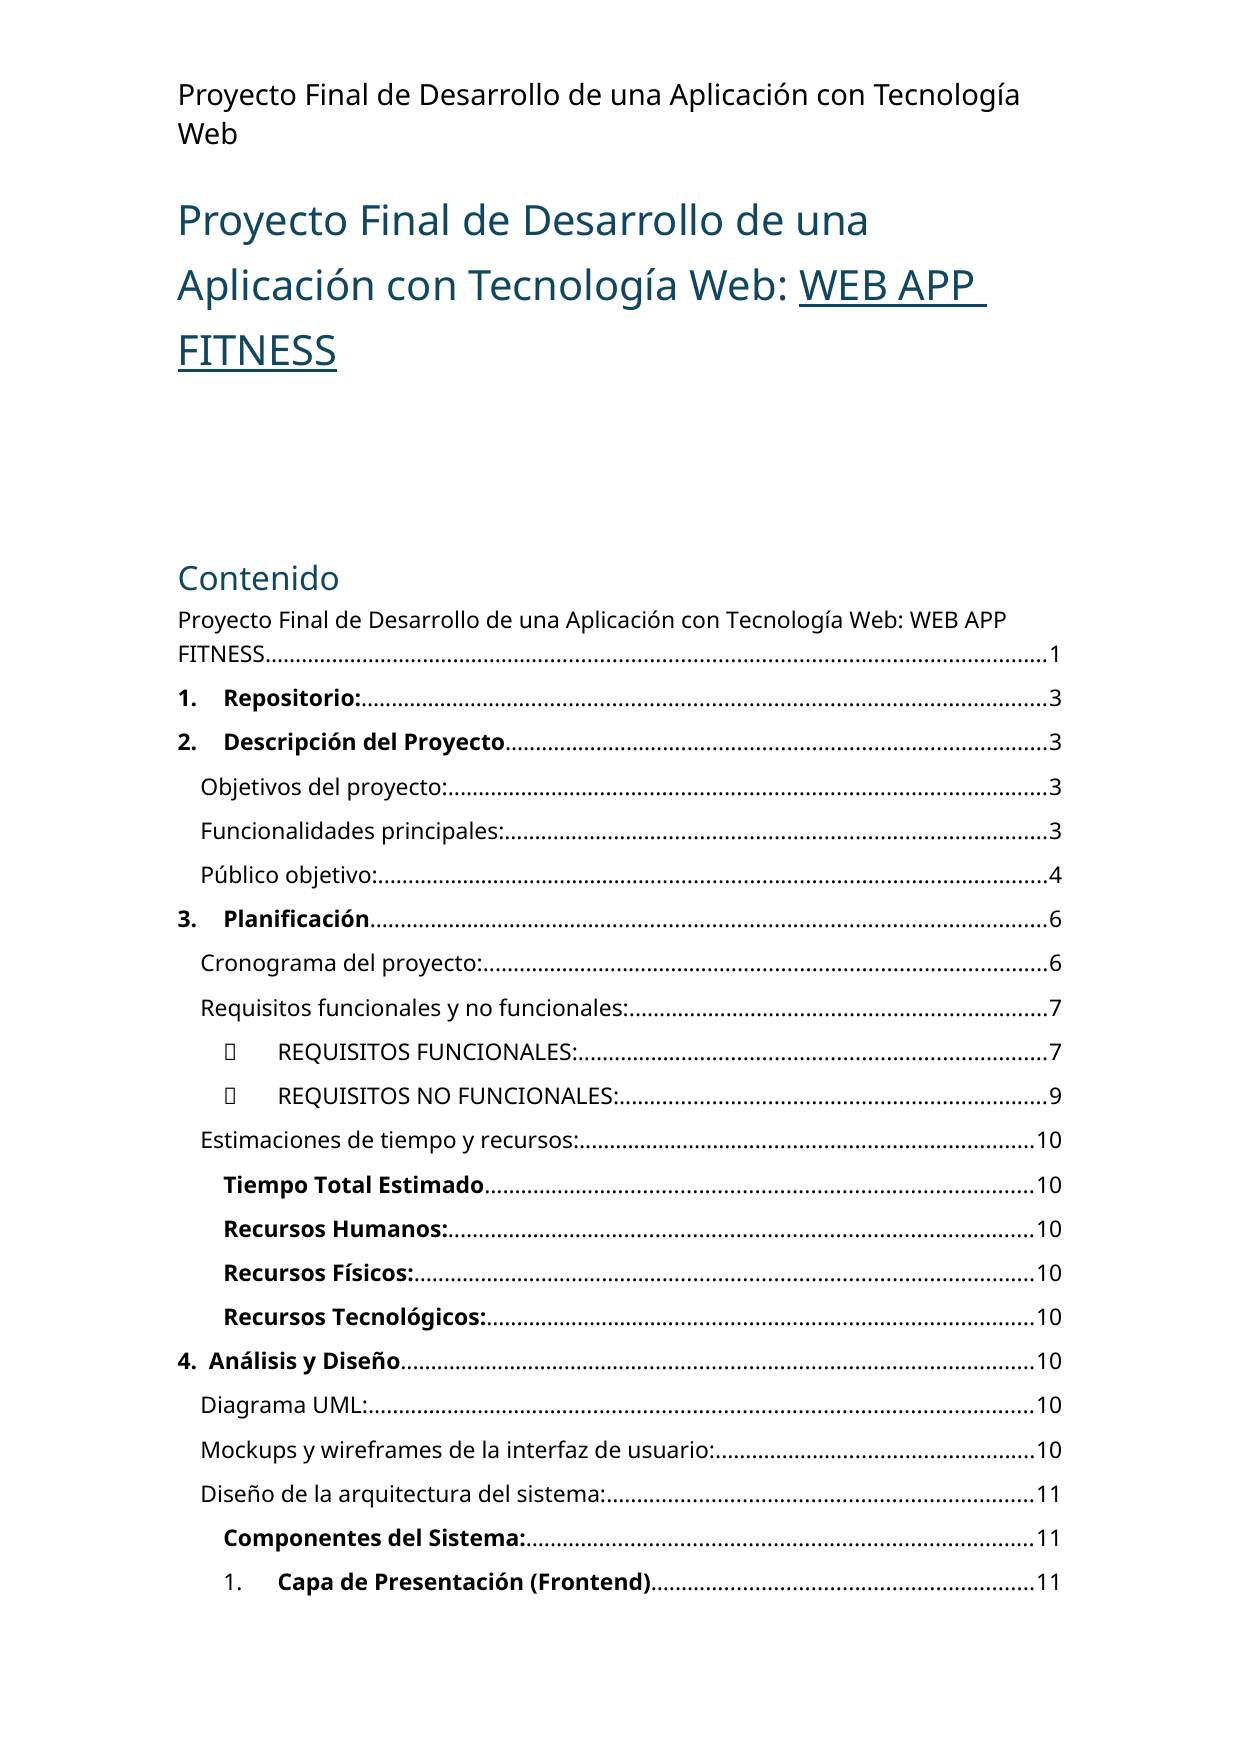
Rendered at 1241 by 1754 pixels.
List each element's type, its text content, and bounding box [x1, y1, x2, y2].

subtitle Proyecto Final de Desarrollo de una Aplicación con Tecnología Web: WEB APP FITNESS [177, 191, 1063, 378]
